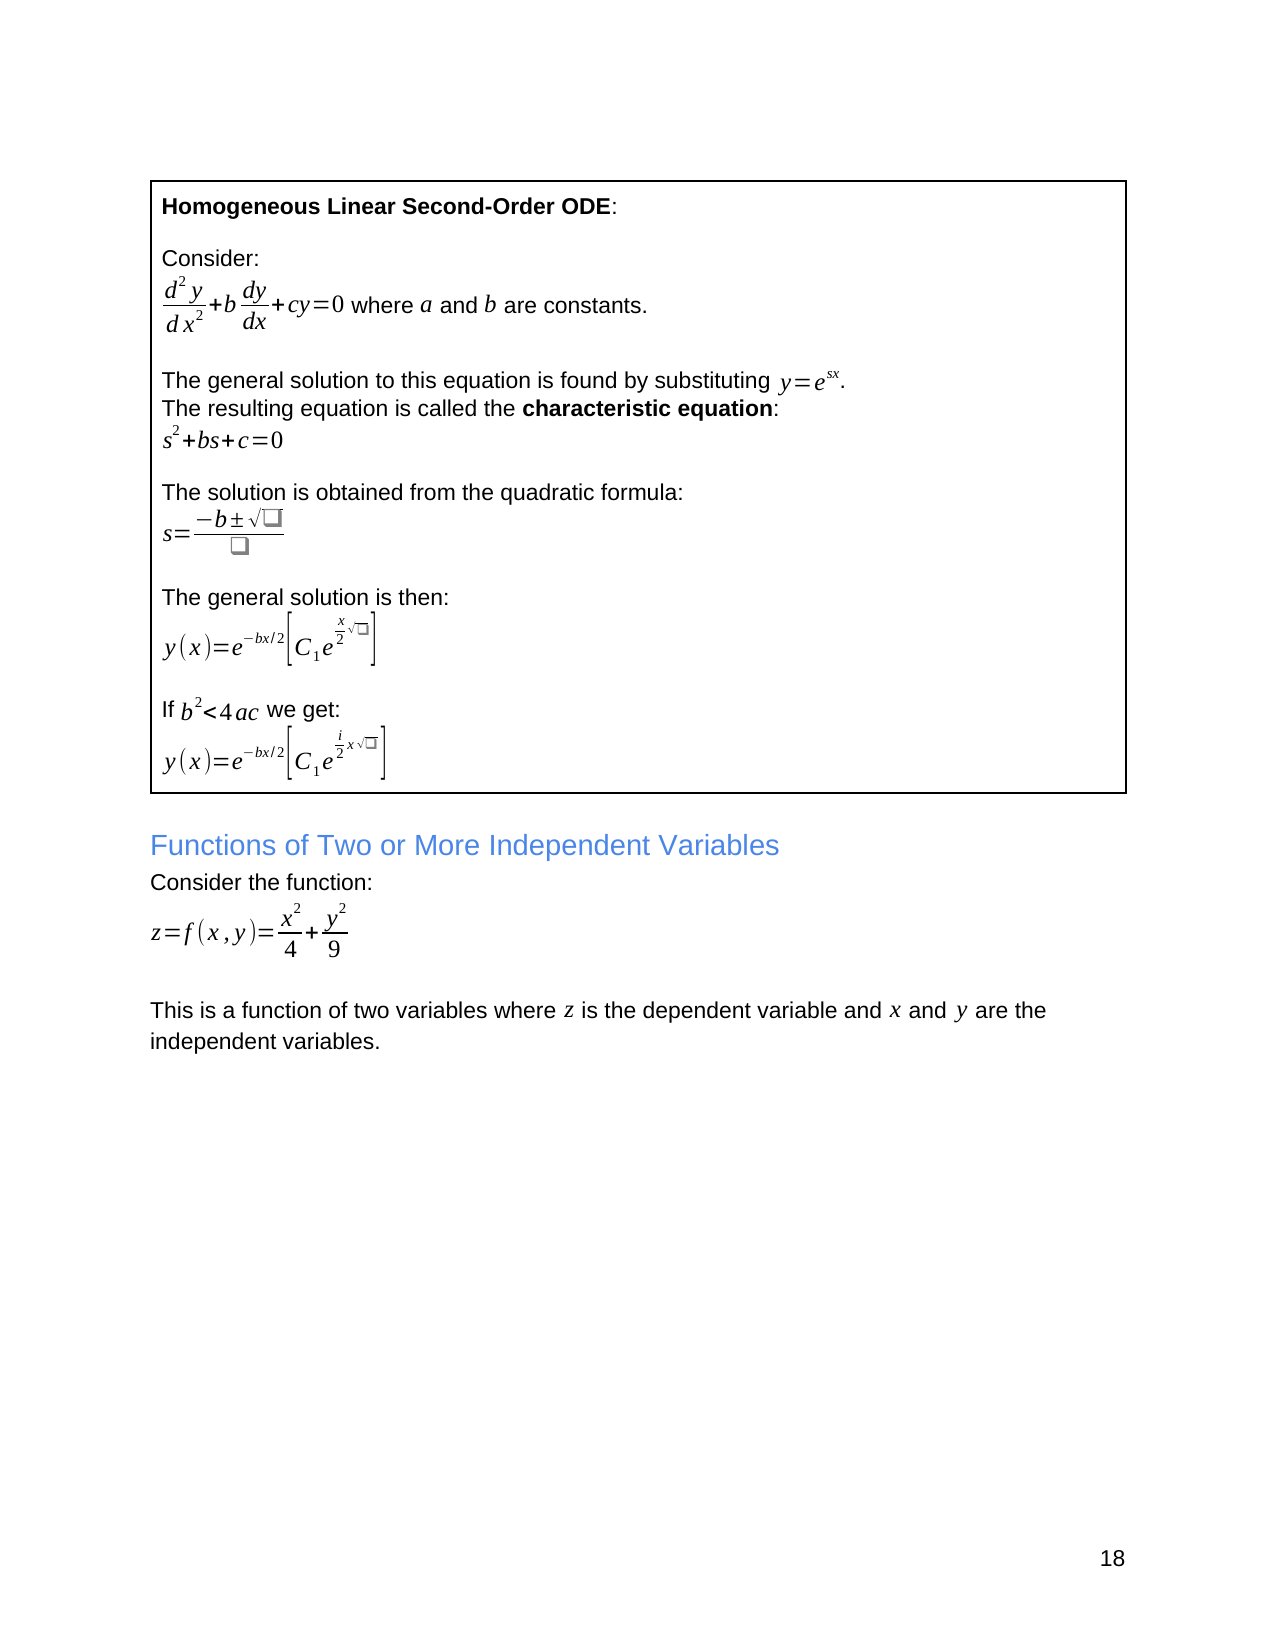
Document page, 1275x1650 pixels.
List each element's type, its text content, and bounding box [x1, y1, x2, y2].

table_header Homogeneous Linear Second-Order ODE: Consider: where and are constants. The general solution to this equation is found by substituting . The resulting equation is called the characteristic equation: The solution is obtained from the quadratic formula: The general solution is then: If we get: [152, 182, 1125, 792]
subtitle Functions of Two or More Independent Variables [150, 827, 1125, 861]
text This is a function of two variables where is the dependent variable and and are the independent variables. [150, 996, 1125, 1054]
text Consider the function: [150, 869, 1125, 896]
